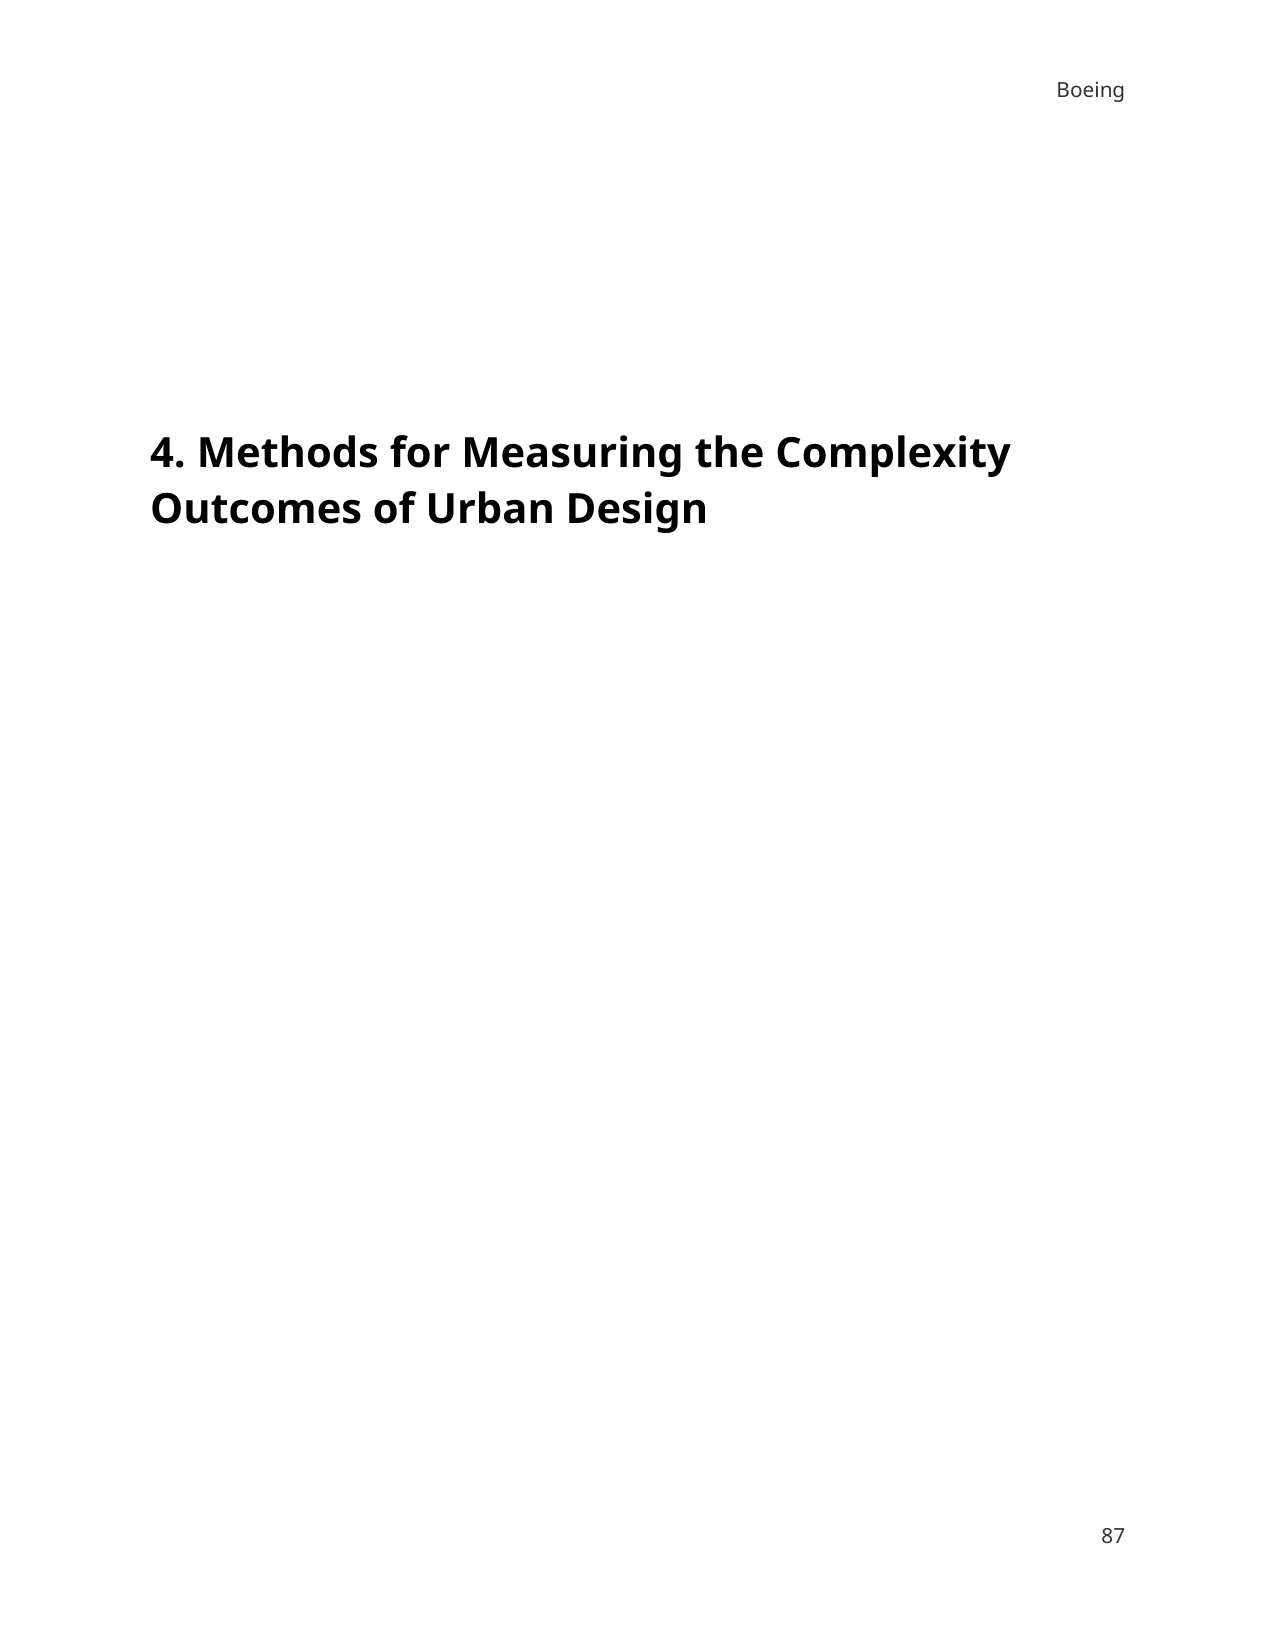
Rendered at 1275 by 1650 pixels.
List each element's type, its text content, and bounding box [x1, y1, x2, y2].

subtitle Methods for Measuring the Complexity Outcomes of Urban Design [150, 422, 1125, 536]
